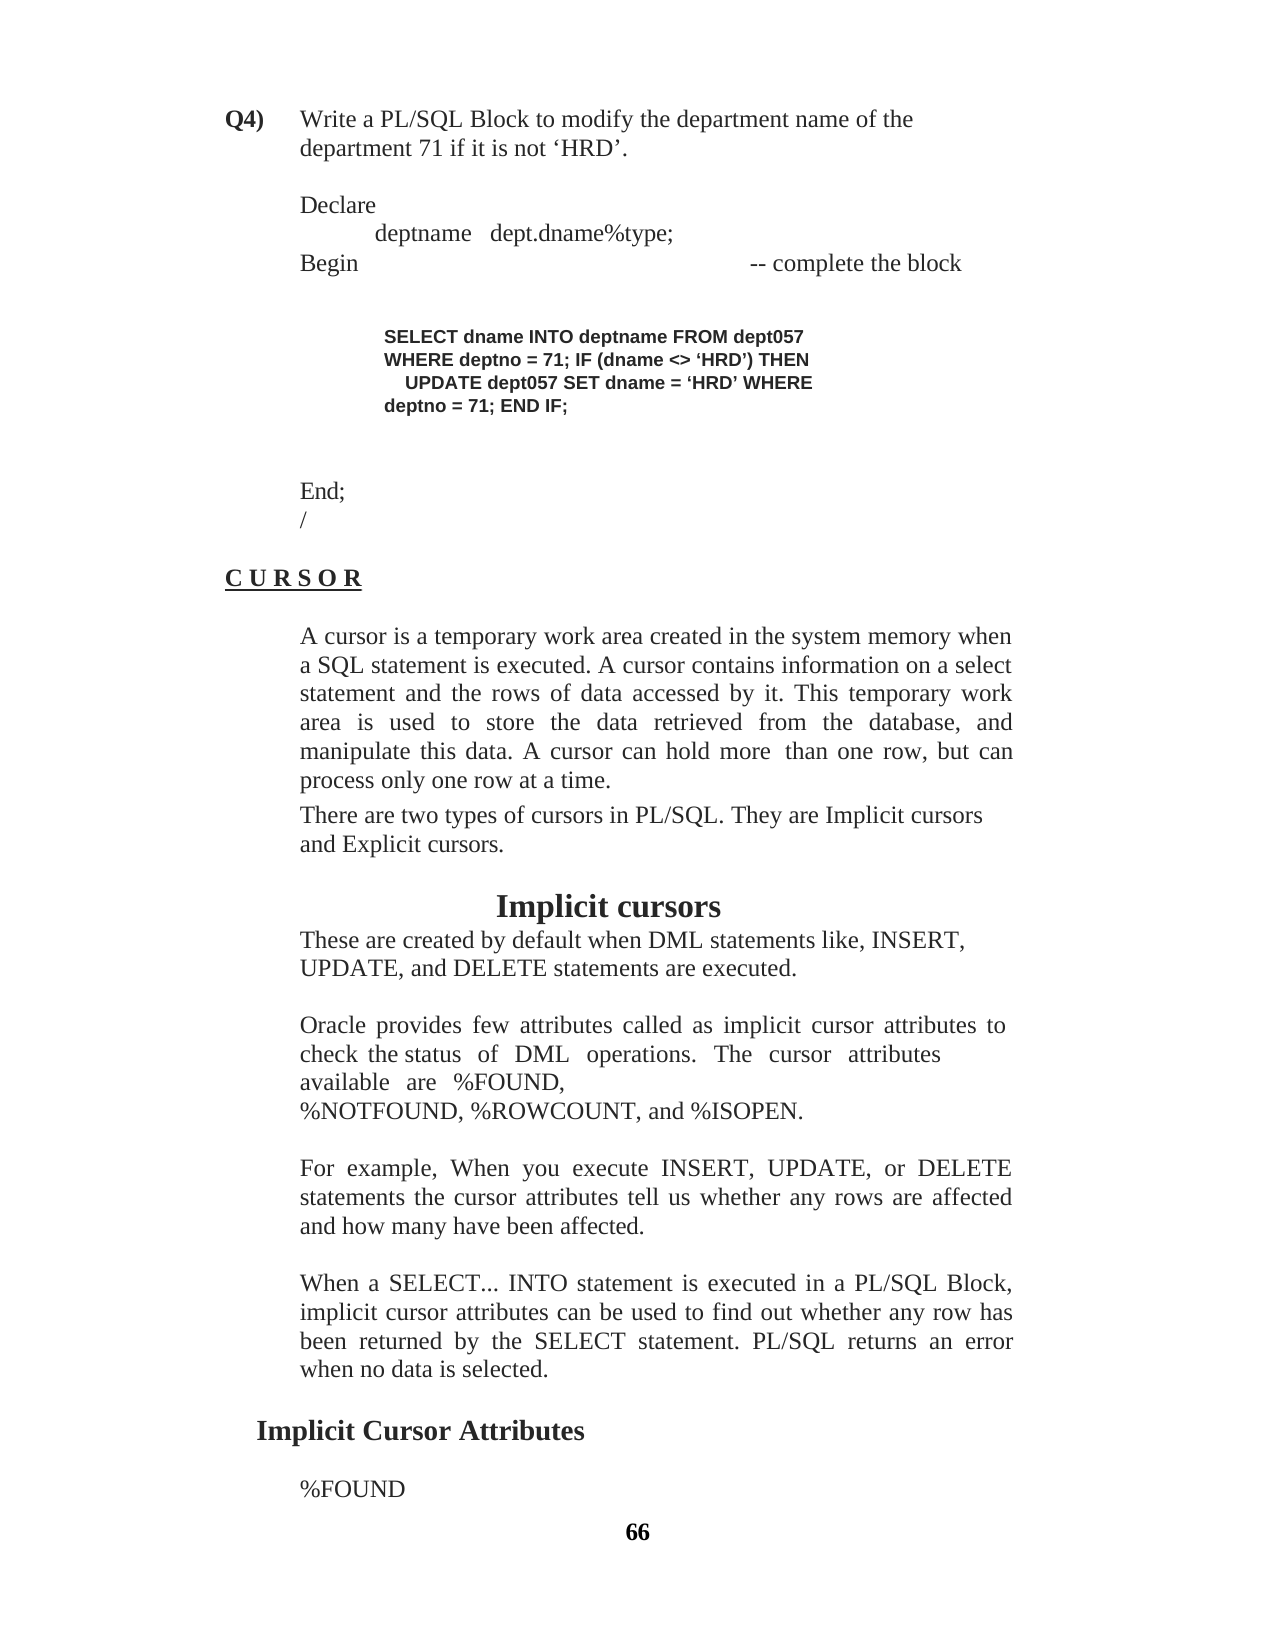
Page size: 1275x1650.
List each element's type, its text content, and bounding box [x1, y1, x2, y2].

text For example, When you execute INSERT, UPDATE, or DELETE statements the cursor attributes tell us whether any rows are affected and how many have been affected. [299, 1153, 1013, 1239]
text Q4) Write a PL/SQL Block to modify the department name of the department 71 if it is not ‘HRD’. [224, 104, 983, 161]
text C U R S O R [224, 563, 1200, 592]
text / [299, 505, 1200, 534]
text Oracle provides few attributes called as implicit cursor attributes to check the status of DML operations. The cursor attributes available are %FOUND, [299, 1011, 1007, 1096]
text These are created by default when DML statements like, INSERT, UPDATE, and DELETE statements are executed. [299, 926, 1009, 982]
text Declare [299, 190, 1200, 218]
text A cursor is a temporary work area created in the system memory when a SQL statement is executed. A cursor contains information on a select statement and the rows of data accessed by it. This temporary work area is used to store the data retrieved from the database, and manipulate this data. A cursor can hold more than one row, but can process only one row at a time. [299, 621, 1013, 793]
text deptname dept.dname%type; [374, 218, 1200, 247]
text %FOUND [299, 1474, 1200, 1503]
text %NOTFOUND, %ROWCOUNT, and %ISOPEN. [299, 1096, 1200, 1124]
text End; [299, 476, 1200, 505]
text When a SELECT... INTO statement is executed in a PL/SQL Block, implicit cursor attributes can be used to find out whether any row has been returned by the SELECT statement. PL/SQL returns an error when no data is selected. [299, 1268, 1014, 1383]
text UPDATE dept057 SET dname = ‘HRD’ WHERE deptno = 71; END IF; [384, 372, 827, 417]
subtitle Implicit cursors [496, 886, 1200, 925]
text SELECT dname INTO deptname FROM dept057 WHERE deptno = 71; IF (dname <> ‘HRD’) THEN [384, 326, 854, 370]
text Begin -- complete the block [299, 248, 1200, 277]
subtitle Implicit Cursor Attributes [256, 1413, 1200, 1446]
text There are two types of cursors in PL/SQL. They are Implicit cursors and Explicit cursors. [299, 801, 1009, 858]
